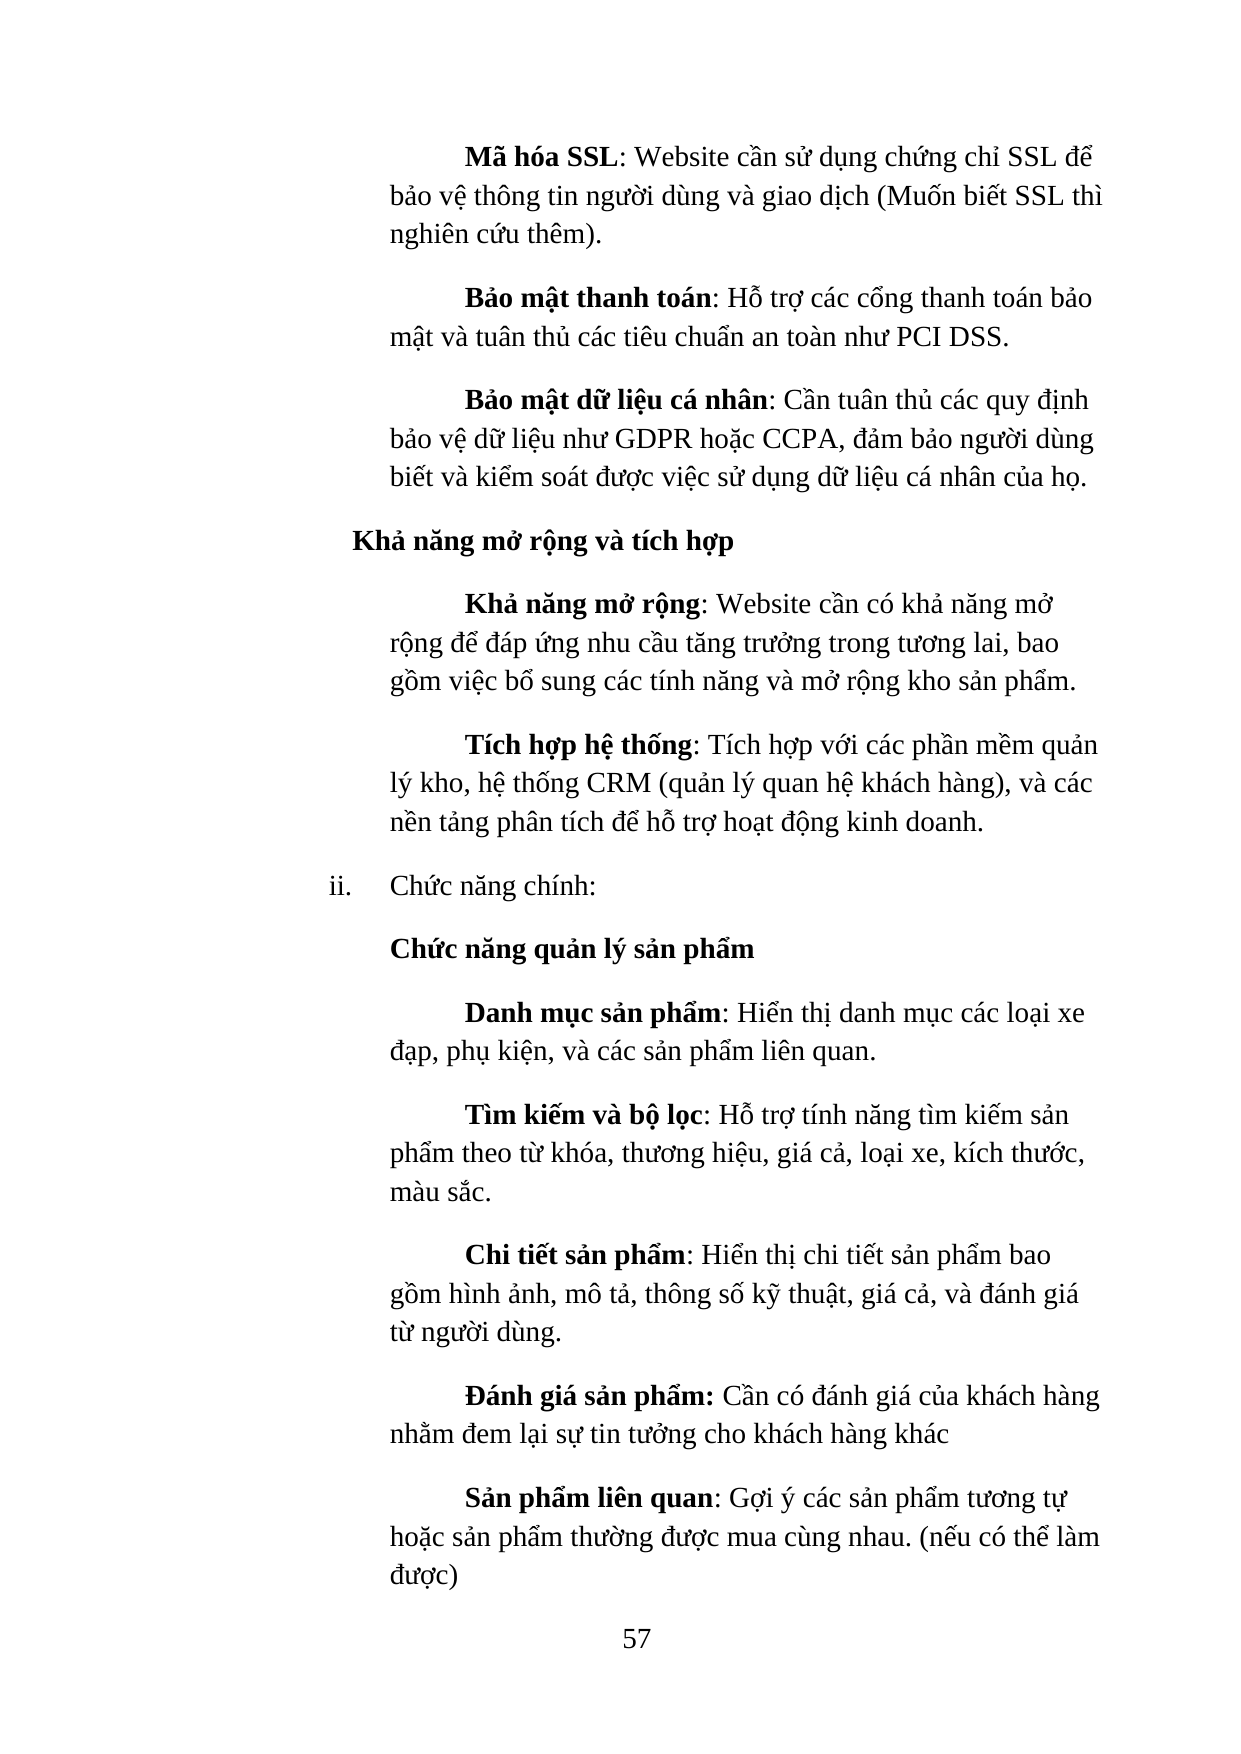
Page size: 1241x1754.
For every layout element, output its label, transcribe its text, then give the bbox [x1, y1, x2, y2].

text Mã hóa SSL: Website cần sử dụng chứng chỉ SSL để bảo vệ thông tin người dùng và giao dịch (Muốn biết SSL thì nghiên cứu thêm). [389, 139, 1108, 250]
subtitle Chức năng quản lý sản phẩm [314, 931, 1108, 965]
text Đánh giá sản phẩm: Cần có đánh giá của khách hàng nhằm đem lại sự tin tưởng cho khách hàng khác [389, 1378, 1108, 1450]
text Sản phẩm liên quan: Gợi ý các sản phẩm tương tự hoặc sản phẩm thường được mua cùng nhau. (nếu có thể làm được) [389, 1480, 1108, 1591]
list Chức năng chính: [352, 868, 1108, 901]
text Tìm kiếm và bộ lọc: Hỗ trợ tính năng tìm kiếm sản phẩm theo từ khóa, thương hiệu, giá cả, loại xe, kích thước, màu sắc. [389, 1097, 1108, 1207]
text Danh mục sản phẩm: Hiển thị danh mục các loại xe đạp, phụ kiện, và các sản phẩm liên quan. [389, 995, 1108, 1067]
subtitle Khả năng mở rộng và tích hợp [352, 523, 1108, 556]
text Khả năng mở rộng: Website cần có khả năng mở rộng để đáp ứng nhu cầu tăng trưởng trong tương lai, bao gồm việc bổ sung các tính năng và mở rộng kho sản phẩm. [389, 586, 1108, 697]
text Bảo mật dữ liệu cá nhân: Cần tuân thủ các quy định bảo vệ dữ liệu như GDPR hoặc CCPA, đảm bảo người dùng biết và kiểm soát được việc sử dụng dữ liệu cá nhân của họ. [389, 382, 1108, 493]
text Tích hợp hệ thống: Tích hợp với các phần mềm quản lý kho, hệ thống CRM (quản lý quan hệ khách hàng), và các nền tảng phân tích để hỗ trợ hoạt động kinh doanh. [389, 727, 1108, 838]
text Chi tiết sản phẩm: Hiển thị chi tiết sản phẩm bao gồm hình ảnh, mô tả, thông số kỹ thuật, giá cả, và đánh giá từ người dùng. [389, 1237, 1108, 1348]
text Bảo mật thanh toán: Hỗ trợ các cổng thanh toán bảo mật và tuân thủ các tiêu chuẩn an toàn như PCI DSS. [389, 280, 1108, 352]
